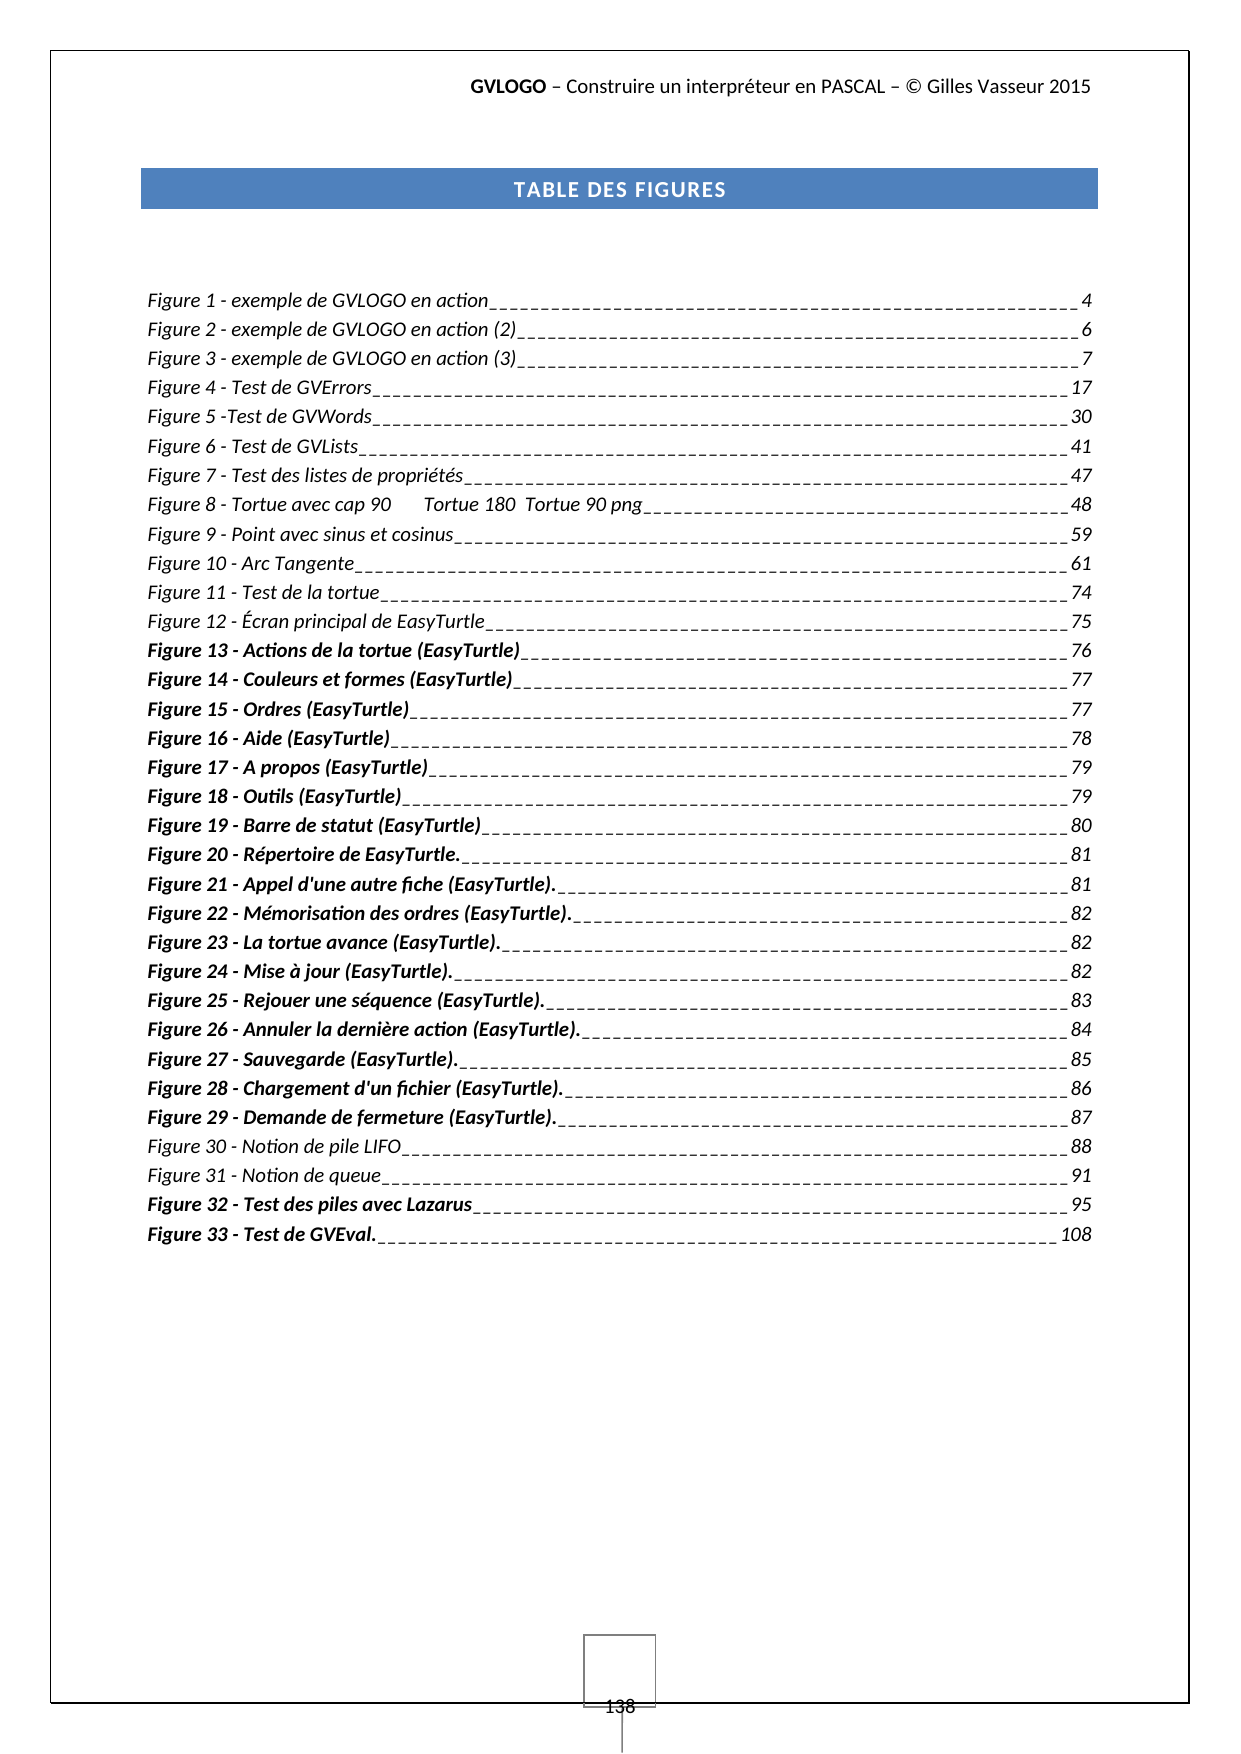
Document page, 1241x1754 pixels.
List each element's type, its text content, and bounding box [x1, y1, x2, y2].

text Figure 3 - exemple de GVLOGO en action (3) 7 [147, 345, 1092, 371]
text Figure 20 - Répertoire de EasyTurtle. 81 [147, 842, 1092, 867]
text Figure 1 - exemple de GVLOGO en action 4 [147, 287, 1092, 312]
text Figure 17 - A propos (EasyTurtle) 79 [147, 754, 1092, 779]
text Figure 6 - Test de GVLists 41 [147, 433, 1092, 458]
text Figure 12 - Écran principal de EasyTurtle 75 [147, 608, 1092, 634]
text Figure 9 - Point avec sinus et cosinus 59 [147, 521, 1092, 546]
text Figure 32 - Test des piles avec Lazarus 95 [147, 1192, 1092, 1217]
text Figure 33 - Test de GVEval. 108 [147, 1221, 1092, 1246]
text Figure 25 - Rejouer une séquence (EasyTurtle). 83 [147, 987, 1092, 1013]
text Figure 2 - exemple de GVLOGO en action (2) 6 [147, 316, 1092, 342]
text Figure 11 - Test de la tortue 74 [147, 579, 1092, 604]
text Figure 31 - Notion de queue 91 [147, 1162, 1092, 1188]
text Figure 22 - Mémorisation des ordres (EasyTurtle). 82 [147, 900, 1092, 925]
text Figure 23 - La tortue avance (EasyTurtle). 82 [147, 929, 1092, 954]
text Figure 21 - Appel d'une autre fiche (EasyTurtle). 81 [147, 871, 1092, 896]
text Figure 15 - Ordres (EasyTurtle) 77 [147, 696, 1092, 721]
text Figure 4 - Test de GVErrors 17 [147, 374, 1092, 400]
text Figure 10 - Arc Tangente 61 [147, 550, 1092, 575]
subtitle Table des figures [148, 175, 1092, 203]
text Figure 5 -Test de GVWords 30 [147, 404, 1092, 429]
text Figure 13 - Actions de la tortue (EasyTurtle) 76 [147, 637, 1092, 663]
text Figure 19 - Barre de statut (EasyTurtle) 80 [147, 812, 1092, 838]
text Figure 27 - Sauvegarde (EasyTurtle). 85 [147, 1046, 1092, 1071]
text Figure 29 - Demande de fermeture (EasyTurtle). 87 [147, 1104, 1092, 1129]
text Figure 24 - Mise à jour (EasyTurtle). 82 [147, 958, 1092, 984]
text Figure 26 - Annuler la dernière action (EasyTurtle). 84 [147, 1017, 1092, 1042]
text Figure 8 - Tortue avec cap 90 Tortue 180 Tortue 90 png 48 [147, 491, 1092, 517]
text Figure 30 - Notion de pile LIFO 88 [147, 1133, 1092, 1159]
text Figure 7 - Test des listes de propriétés 47 [147, 462, 1092, 487]
text Figure 16 - Aide (EasyTurtle) 78 [147, 725, 1092, 750]
text Figure 14 - Couleurs et formes (EasyTurtle) 77 [147, 667, 1092, 692]
text Figure 18 - Outils (EasyTurtle) 79 [147, 783, 1092, 809]
text Figure 28 - Chargement d'un fichier (EasyTurtle). 86 [147, 1075, 1092, 1100]
